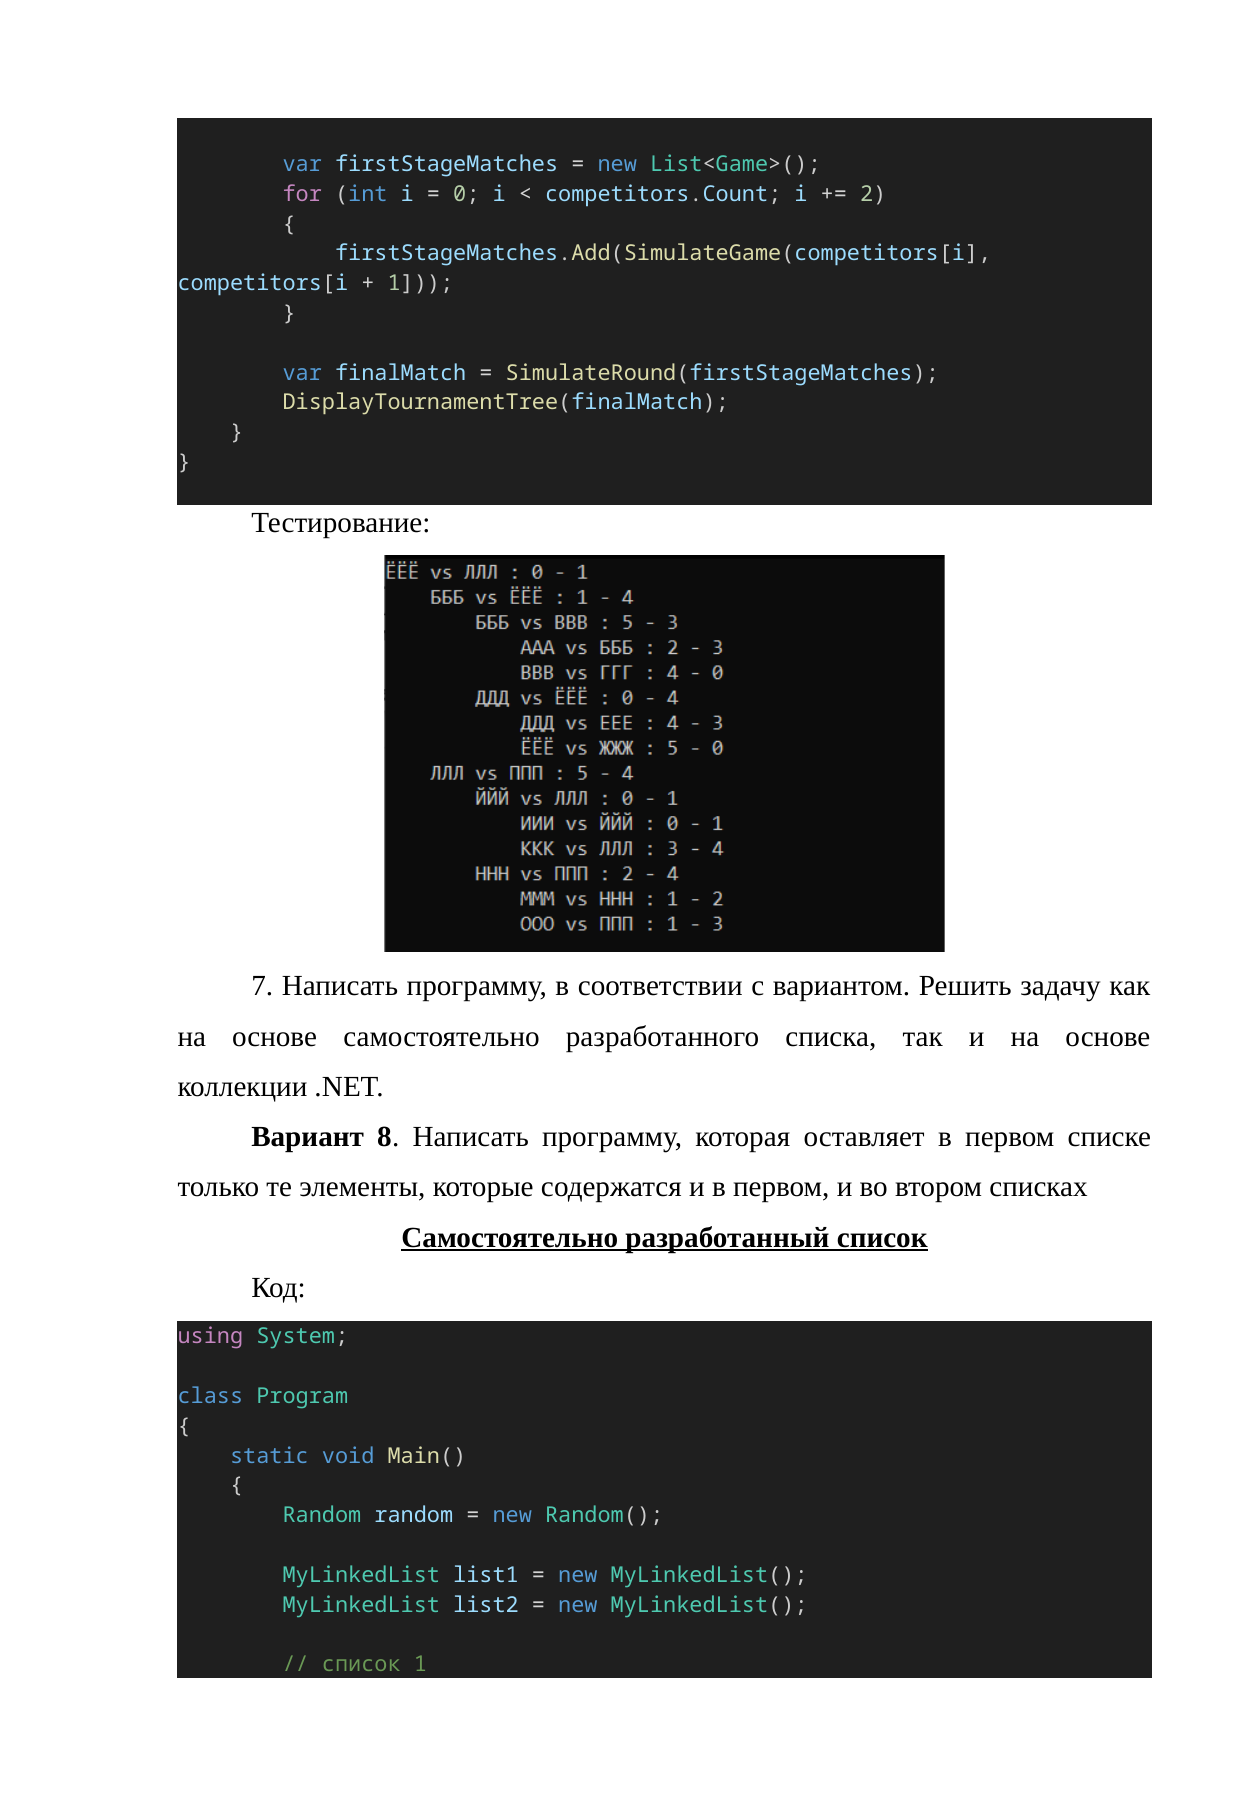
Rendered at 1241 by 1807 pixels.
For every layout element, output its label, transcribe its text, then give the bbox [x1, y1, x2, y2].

text var firstStageMatches = new List<Game>(); [177, 148, 1152, 178]
text { [177, 1410, 1152, 1440]
text 7. Написать программу, в соответствии с вариантом. Решить задачу как на основе самостоятельно разработанного списка, так и на основе коллекции .NET. [177, 968, 1152, 1102]
text { [177, 1469, 1152, 1499]
text // список 1 [177, 1648, 1152, 1678]
text MyLinkedList list1 = new MyLinkedList(); [177, 1559, 1152, 1589]
text { [177, 207, 1152, 237]
text firstStageMatches.Add(SimulateGame(competitors[i], competitors[i + 1])); [177, 237, 1152, 297]
text } [177, 446, 1152, 476]
text Код: [177, 1270, 1152, 1304]
text Самостоятельно разработанный список [177, 1220, 1152, 1253]
text } [177, 297, 1152, 327]
text Вариант 8. Написать программу, которая оставляет в первом списке только те элементы, которые содержатся и в первом, и во втором списках [177, 1119, 1152, 1203]
text var finalMatch = SimulateRound(firstStageMatches); [177, 356, 1152, 386]
text DisplayTournamentTree(finalMatch); [177, 386, 1152, 416]
text for (int i = 0; i < competitors.Count; i += 2) [177, 178, 1152, 207]
text Тестирование: [177, 505, 1152, 539]
text } [177, 416, 1152, 446]
text MyLinkedList list2 = new MyLinkedList(); [177, 1589, 1152, 1618]
picture [384, 555, 945, 952]
text class Program [177, 1380, 1152, 1410]
text Random random = new Random(); [177, 1499, 1152, 1529]
text using System; [177, 1321, 1152, 1350]
text static void Main() [177, 1440, 1152, 1469]
